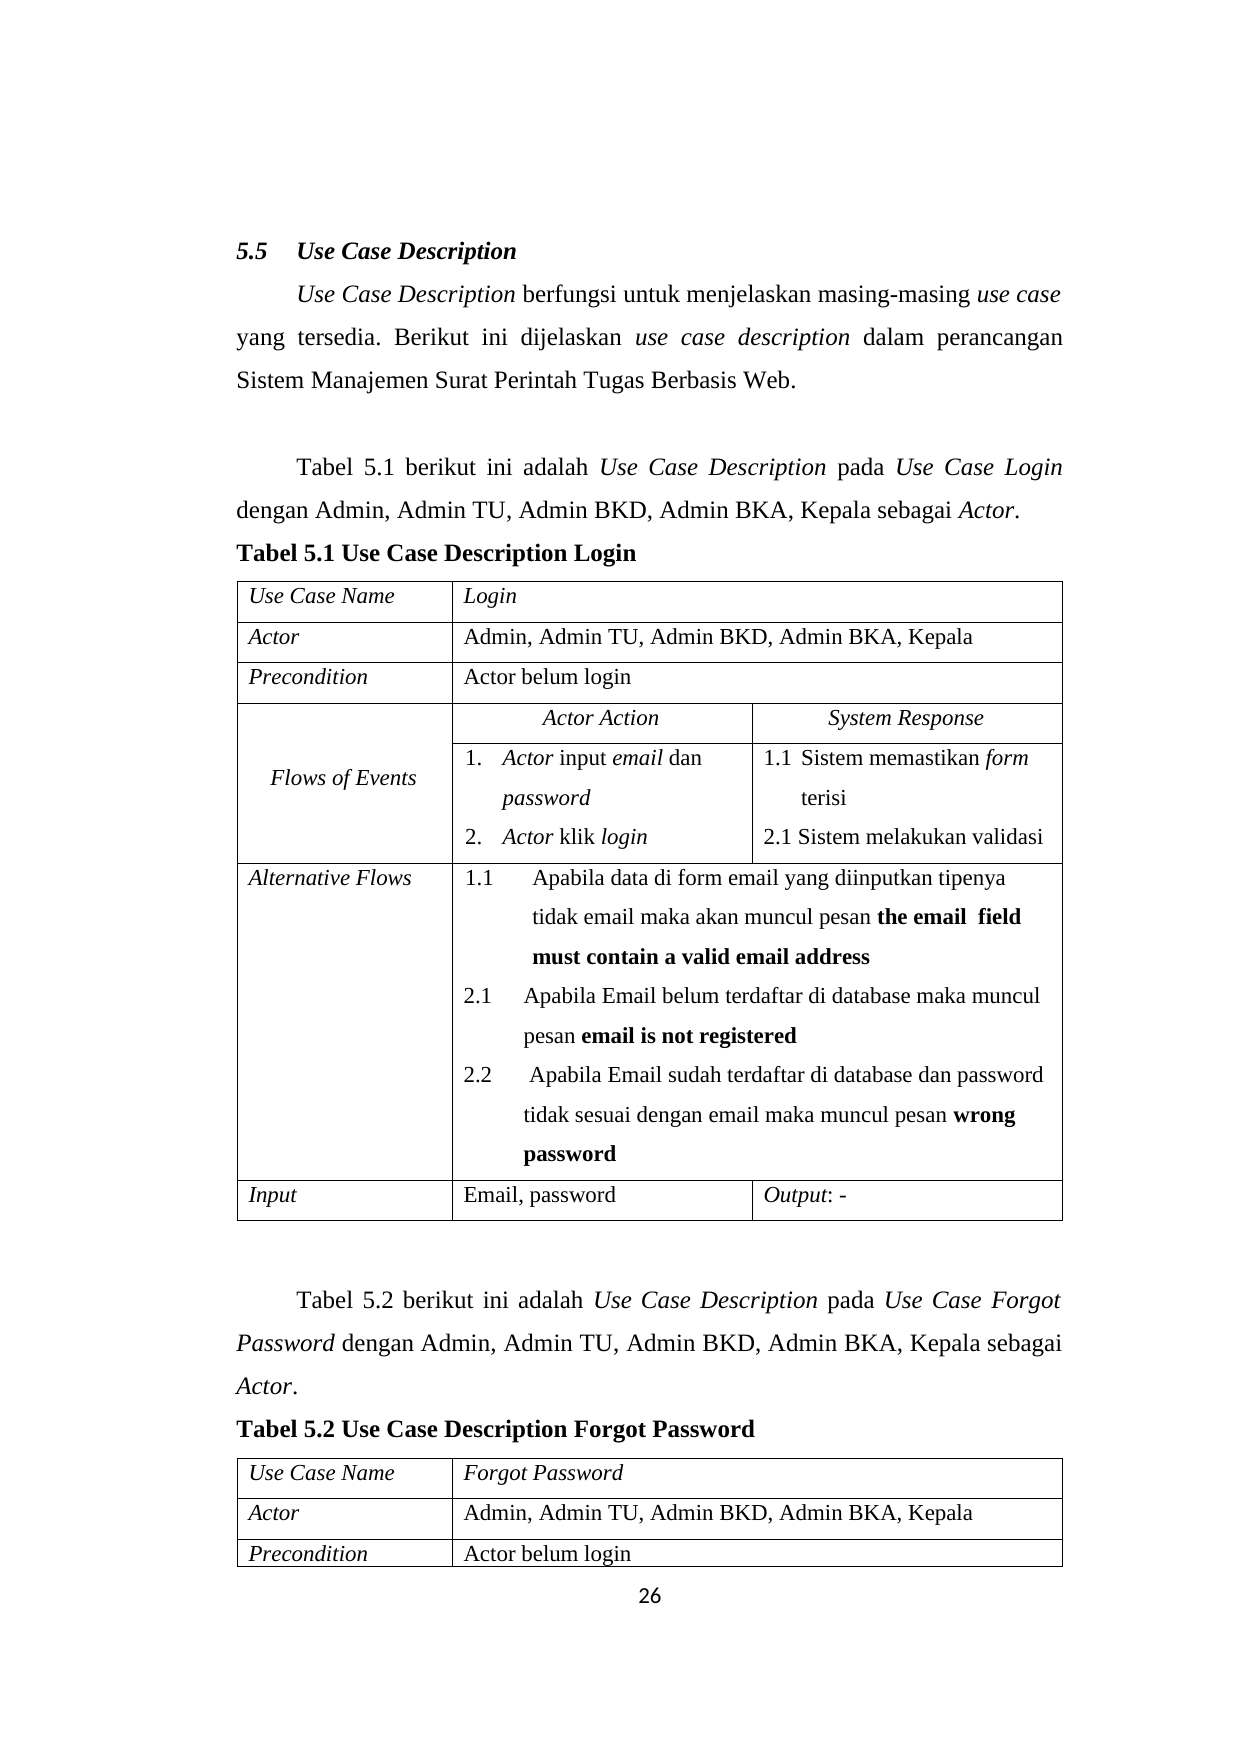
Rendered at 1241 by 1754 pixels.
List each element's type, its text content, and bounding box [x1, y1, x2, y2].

text Tabel 5.1 Use Case Description Login [236, 538, 1063, 567]
table_cell Flows of Events [238, 704, 452, 863]
text Tabel 5.2 berikut ini adalah Use Case Description pada Use Case Forgot Password dengan Admin, Admin TU, Admin BKD, Admin BKA, Kepala sebagai Actor. [236, 1285, 1063, 1400]
table_cell Input [238, 1181, 452, 1220]
table_cell Actor [238, 1499, 452, 1539]
table_cell Actor [238, 623, 452, 662]
table_cell Actor belum login [453, 1540, 1062, 1566]
table_header Use Case Name [238, 582, 452, 622]
table_cell Actor Action [453, 704, 752, 743]
table_cell Alternative Flows [238, 864, 452, 1180]
table_cell Actor input email dan password Actor klik login [453, 744, 752, 863]
table_cell Sistem memastikan form terisi Sistem melakukan validasi [753, 744, 1062, 863]
table_cell Apabila data di form email yang diinputkan tipenya tidak email maka akan muncul pesan the email field must contain a valid email address Apabila Email belum terdaftar di database maka muncul pesan email is not registered Apabila Email sudah terdaftar di database dan password tidak sesuai dengan email maka muncul pesan wrong password [453, 864, 1062, 1180]
table_header Use Case Name [238, 1459, 452, 1498]
text Tabel 5.2 Use Case Description Forgot Password [236, 1414, 1063, 1443]
text Use Case Description berfungsi untuk menjelaskan masing-masing use case yang tersedia. Berikut ini dijelaskan use case description dalam perancangan Sistem Manajemen Surat Perintah Tugas Berbasis Web. [236, 279, 1063, 394]
table_cell Admin, Admin TU, Admin BKD, Admin BKA, Kepala [453, 623, 1062, 662]
table_cell System Response [753, 704, 1062, 743]
table_cell Email, password [453, 1181, 752, 1220]
table_cell Precondition [238, 663, 452, 703]
text Tabel 5.1 berikut ini adalah Use Case Description pada Use Case Login dengan Admin, Admin TU, Admin BKD, Admin BKA, Kepala sebagai Actor. [236, 452, 1063, 524]
table_cell Actor belum login [453, 663, 1062, 703]
table_cell Output: - [753, 1181, 1062, 1220]
subtitle Use Case Description [236, 236, 1063, 265]
table_cell Admin, Admin TU, Admin BKD, Admin BKA, Kepala [453, 1499, 1062, 1539]
table_header Forgot Password [453, 1459, 1062, 1498]
table_header Login [453, 582, 1062, 622]
table_cell Precondition [238, 1540, 452, 1566]
